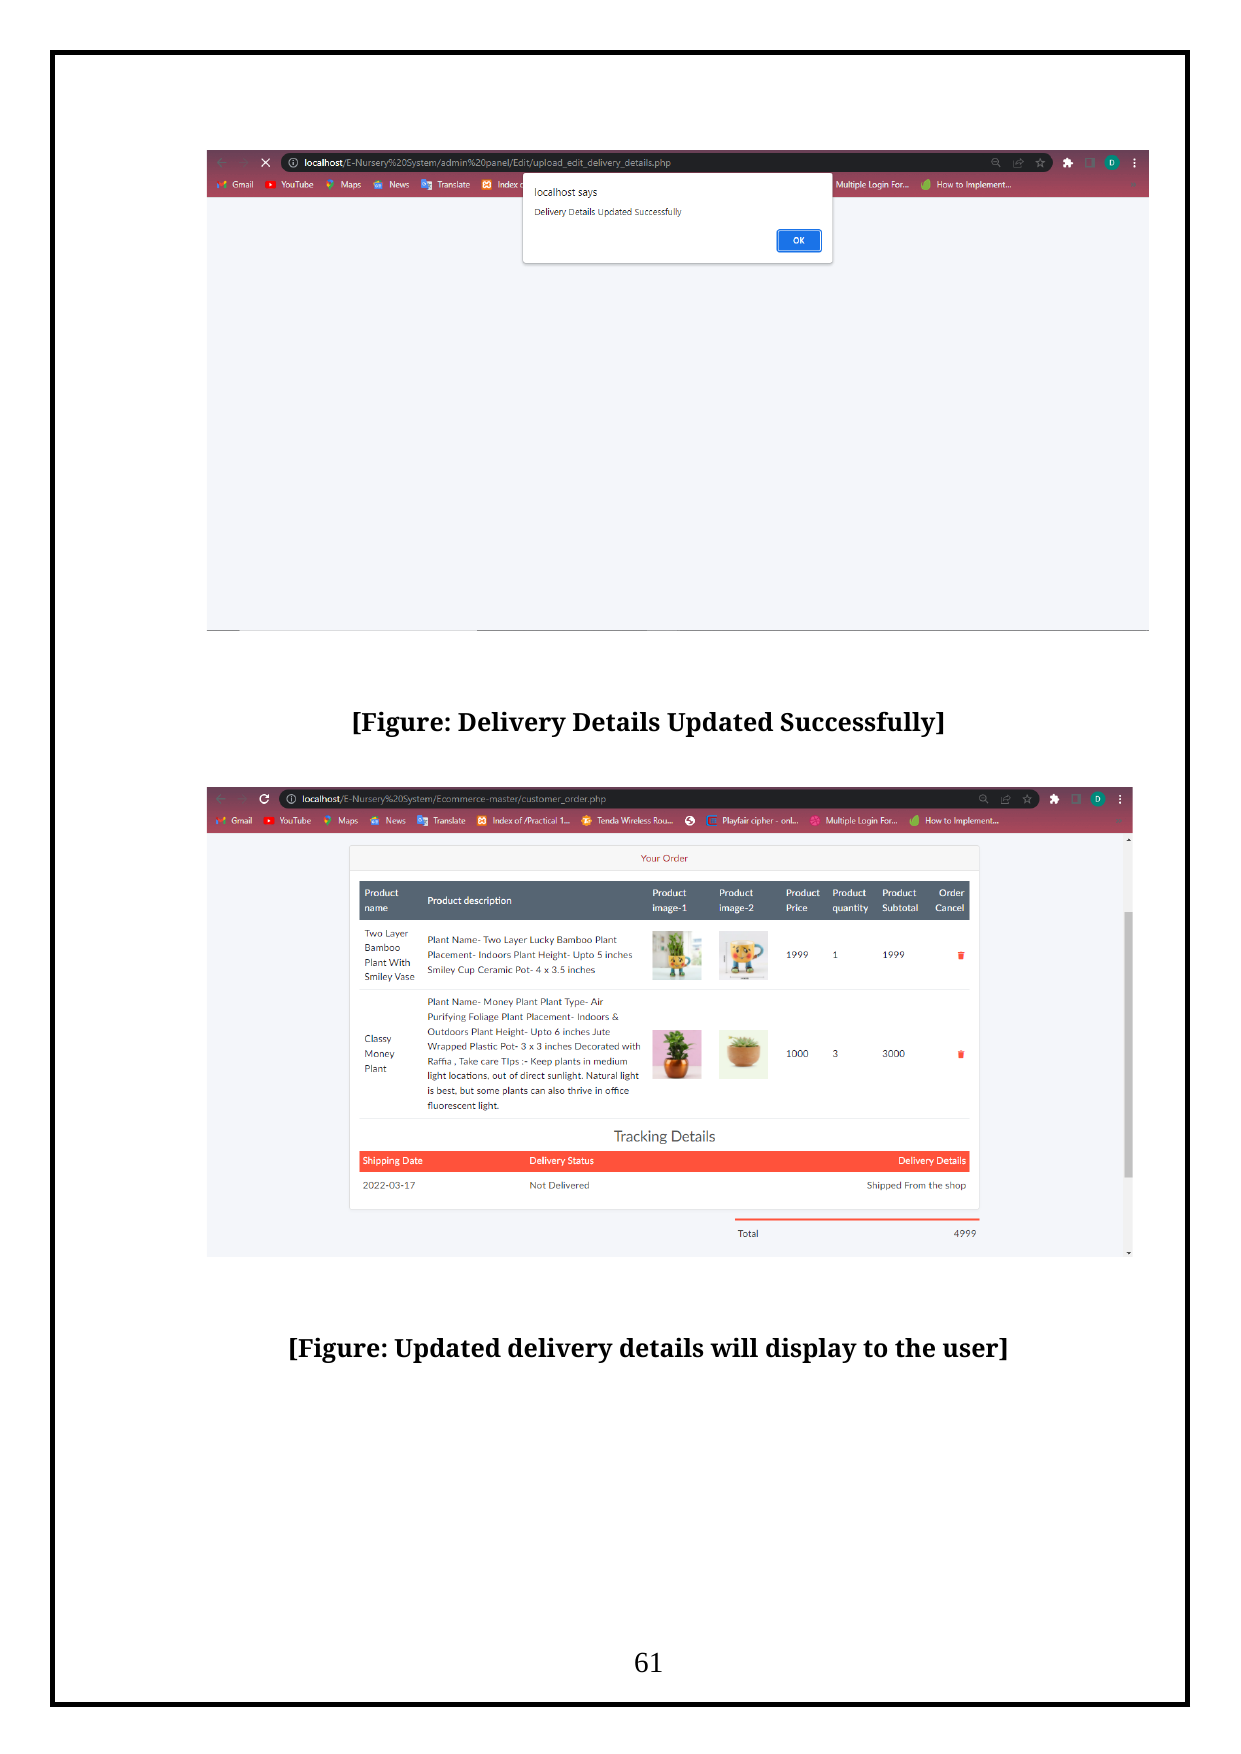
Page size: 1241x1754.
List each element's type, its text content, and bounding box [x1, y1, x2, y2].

picture [206, 787, 1133, 1257]
subtitle [Figure: Updated delivery details will display to the user] [207, 1331, 1090, 1365]
picture [206, 150, 1149, 631]
subtitle [Figure: Delivery Details Updated Successfully] [207, 704, 1090, 738]
